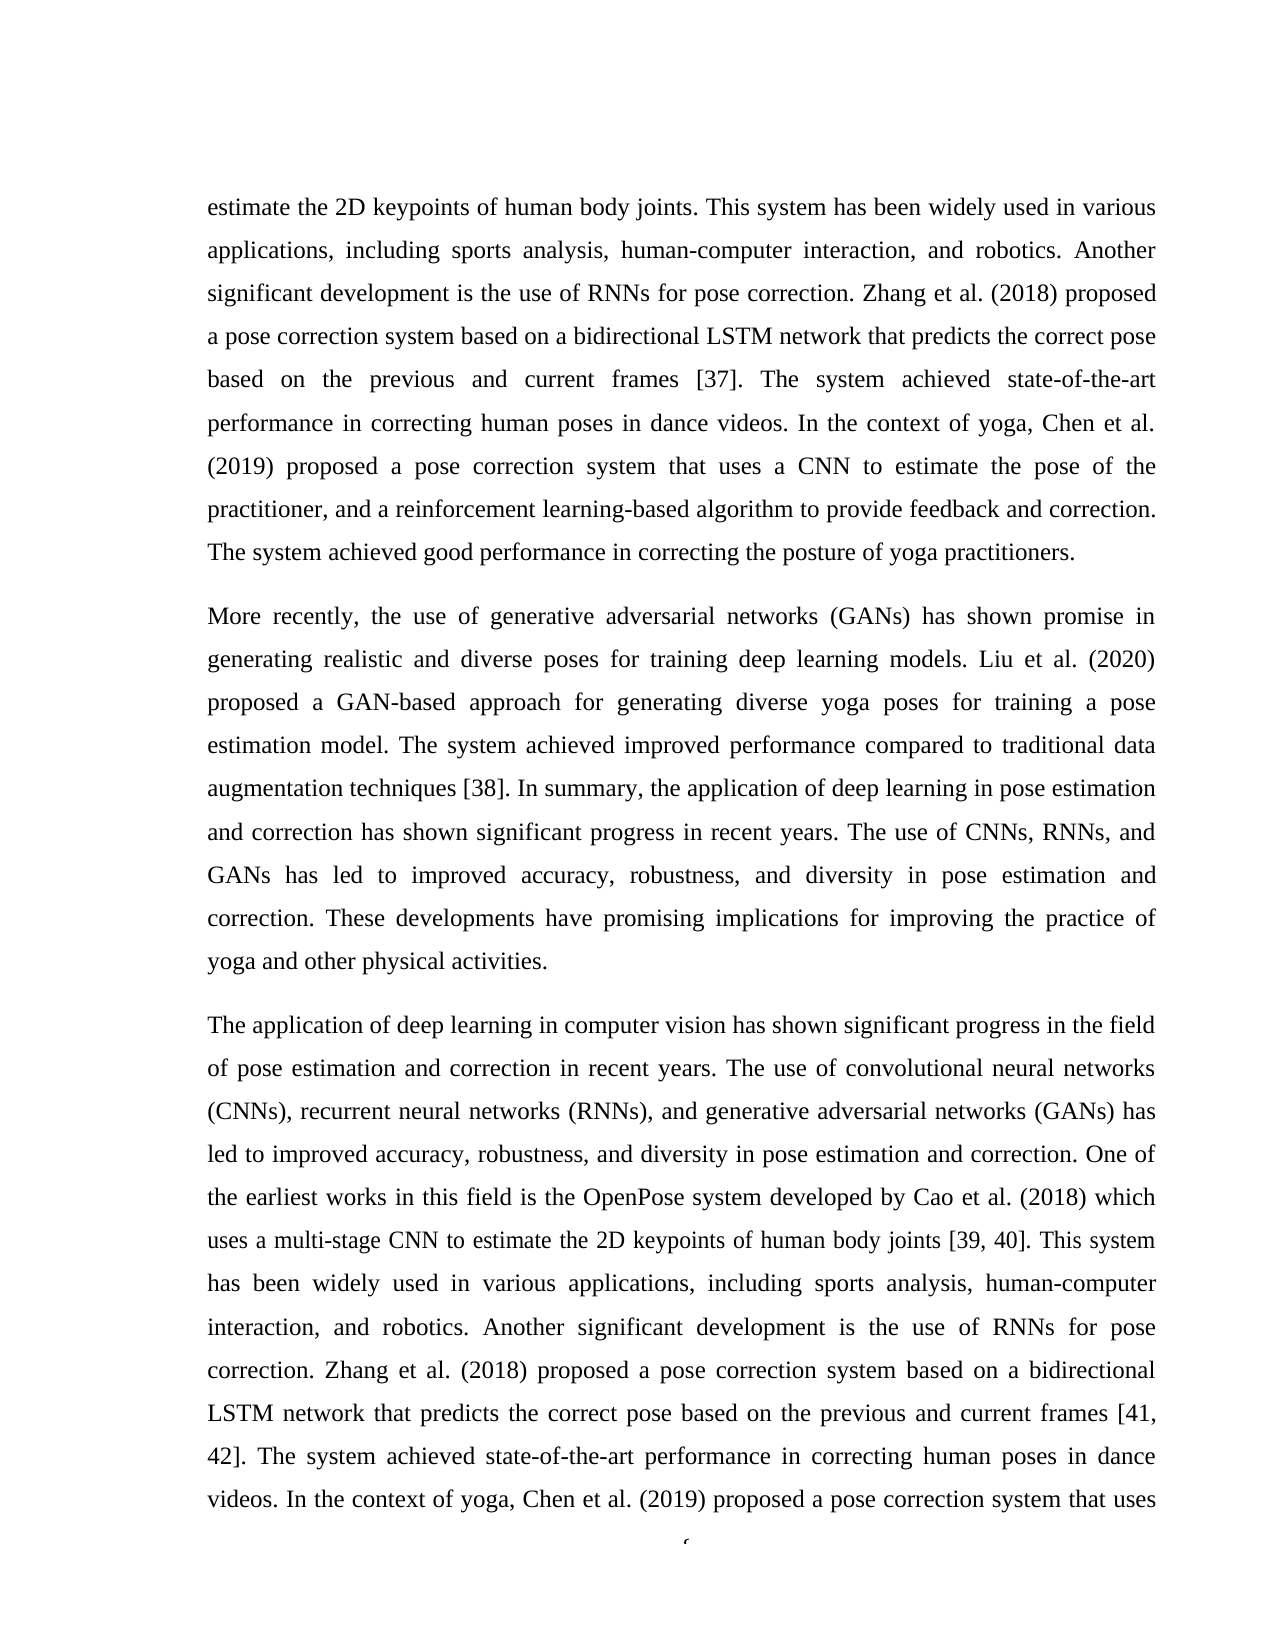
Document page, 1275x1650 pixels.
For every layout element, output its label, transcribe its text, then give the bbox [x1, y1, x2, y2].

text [207, 1010, 1157, 1513]
text estimate the 2D keypoints of human body joints. This system has been widely used in various applications, including sports analysis, human-computer interaction, and robotics. Another significant development is the use of RNNs for pose correction. Zhang et al. (2018) proposed a pose correction system based on a bidirectional LSTM network that predicts the correct pose based on the previous and current frames [37]. The system achieved state-of-the-art performance in correcting human poses in dance videos. In the context of yoga, Chen et al. (2019) proposed a pose correction system that uses a CNN to estimate the pose of the practitioner, and a reinforcement learning-based algorithm to provide feedback and correction. The system achieved good performance in correcting the posture of yoga practitioners. [207, 192, 1157, 566]
text More recently, the use of generative adversarial networks (GANs) has shown promise in generating realistic and diverse poses for training deep learning models. Liu et al. (2020) proposed a GAN-based approach for generating diverse yoga poses for training a pose estimation model. The system achieved improved performance compared to traditional data augmentation techniques [38]. In summary, the application of deep learning in pose estimation and correction has shown significant progress in recent years. The use of CNNs, RNNs, and GANs has led to improved accuracy, robustness, and diversity in pose estimation and correction. These developments have promising implications for improving the practice of yoga and other physical activities. [207, 601, 1157, 975]
